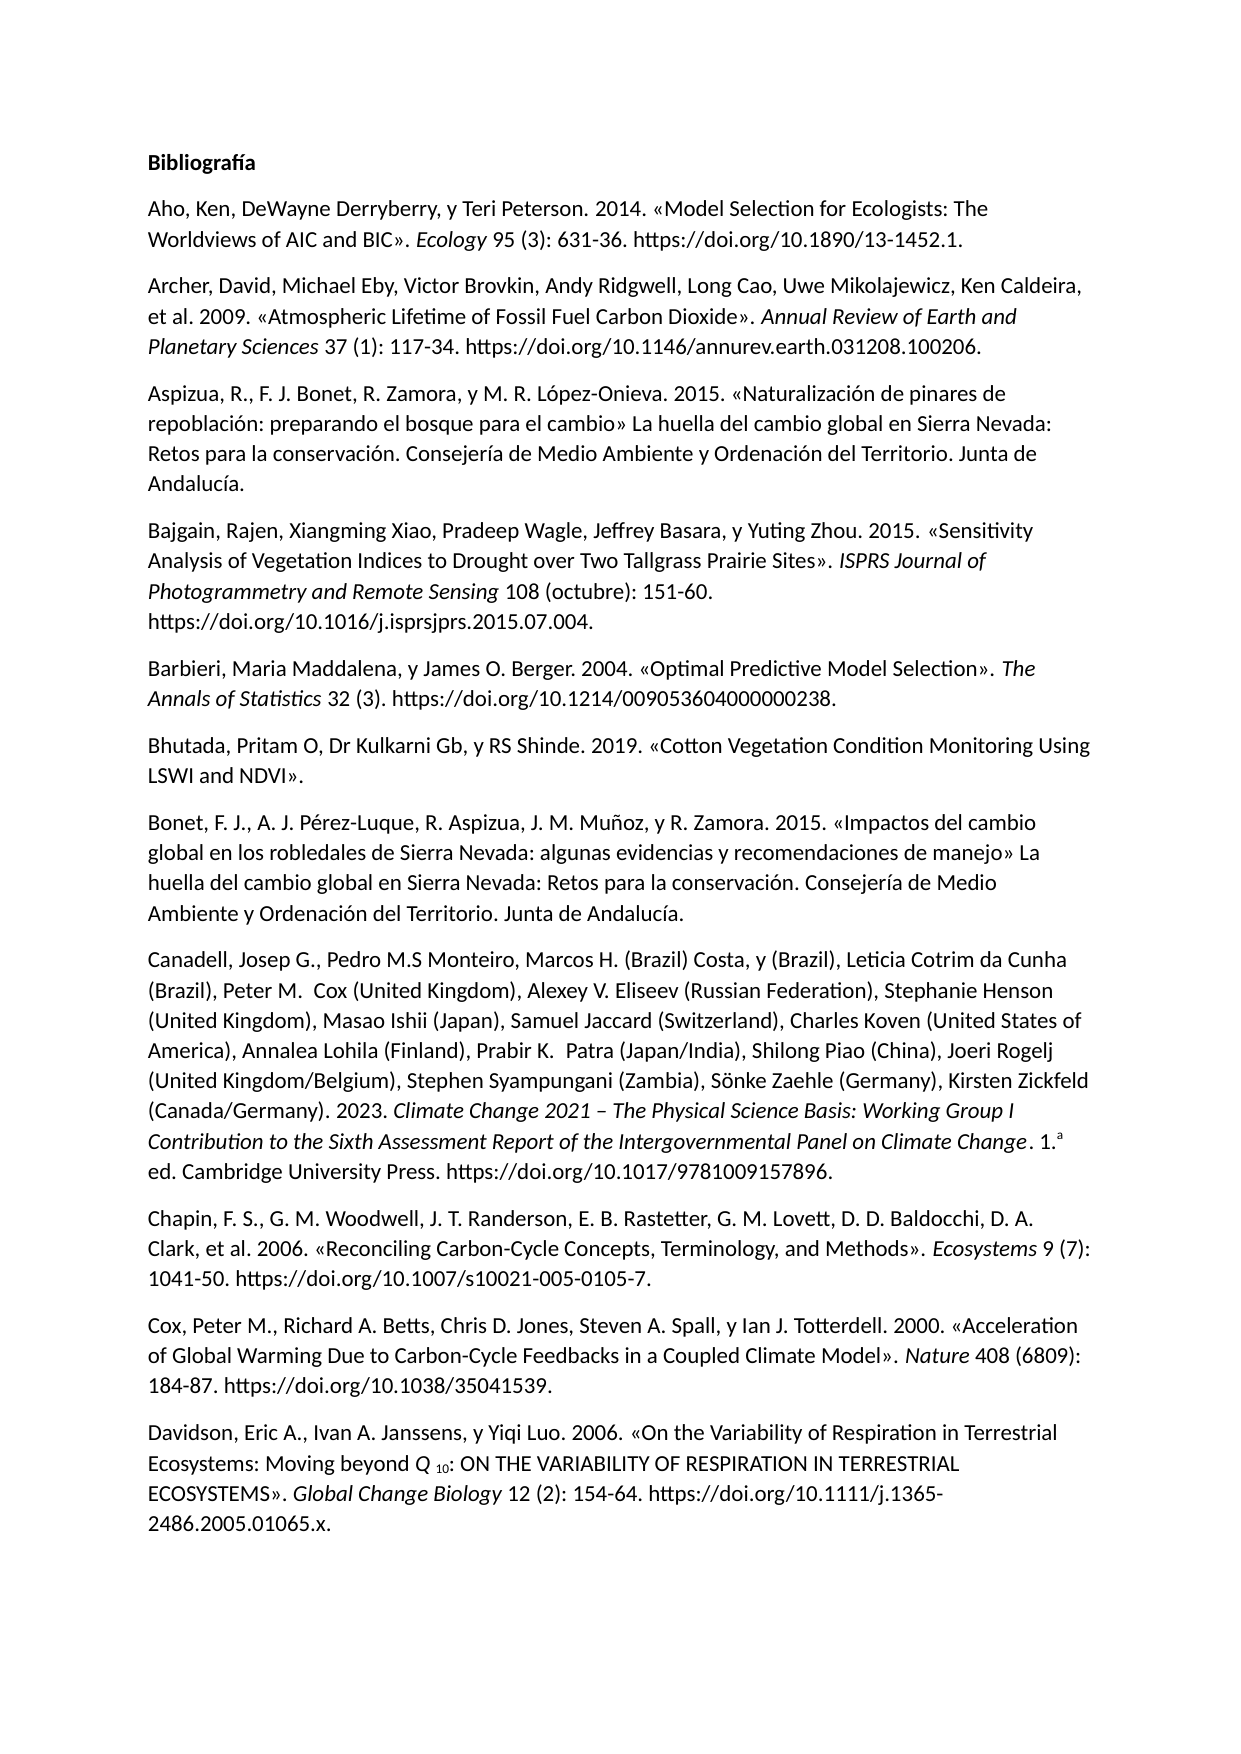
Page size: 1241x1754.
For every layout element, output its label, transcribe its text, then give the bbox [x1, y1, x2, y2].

text Barbieri, Maria Maddalena, y James O. Berger. 2004. «Optimal Predictive Model Selection». The Annals of Statistics 32 (3). https://doi.org/10.1214/009053604000000238. [148, 654, 1092, 712]
text Aspizua, R., F. J. Bonet, R. Zamora, y M. R. López-Onieva. 2015. «Naturalización de pinares de repoblación: preparando el bosque para el cambio» La huella del cambio global en Sierra Nevada: Retos para la conservación. Consejería de Medio Ambiente y Ordenación del Territorio. Junta de Andalucía. [148, 379, 1092, 498]
text Archer, David, Michael Eby, Victor Brovkin, Andy Ridgwell, Long Cao, Uwe Mikolajewicz, Ken Caldeira, et al. 2009. «Atmospheric Lifetime of Fossil Fuel Carbon Dioxide». Annual Review of Earth and Planetary Sciences 37 (1): 117-34. https://doi.org/10.1146/annurev.earth.031208.100206. [148, 272, 1092, 360]
text Davidson, Eric A., Ivan A. Janssens, y Yiqi Luo. 2006. «On the Variability of Respiration in Terrestrial Ecosystems: Moving beyond Q 10: ON THE VARIABILITY OF RESPIRATION IN TERRESTRIAL ECOSYSTEMS». Global Change Biology 12 (2): 154-64. https://doi.org/10.1111/j.1365-2486.2005.01065.x. [148, 1418, 1092, 1537]
text Chapin, F. S., G. M. Woodwell, J. T. Randerson, E. B. Rastetter, G. M. Lovett, D. D. Baldocchi, D. A. Clark, et al. 2006. «Reconciling Carbon-Cycle Concepts, Terminology, and Methods». Ecosystems 9 (7): 1041-50. https://doi.org/10.1007/s10021-005-0105-7. [148, 1204, 1092, 1292]
text Bonet, F. J., A. J. Pérez-Luque, R. Aspizua, J. M. Muñoz, y R. Zamora. 2015. «Impactos del cambio global en los robledales de Sierra Nevada: algunas evidencias y recomendaciones de manejo» La huella del cambio global en Sierra Nevada: Retos para la conservación. Consejería de Medio Ambiente y Ordenación del Territorio. Junta de Andalucía. [148, 808, 1092, 927]
text Bajgain, Rajen, Xiangming Xiao, Pradeep Wagle, Jeffrey Basara, y Yuting Zhou. 2015. «Sensitivity Analysis of Vegetation Indices to Drought over Two Tallgrass Prairie Sites». ISPRS Journal of Photogrammetry and Remote Sensing 108 (octubre): 151-60. https://doi.org/10.1016/j.isprsjprs.2015.07.004. [148, 516, 1092, 635]
text Bhutada, Pritam O, Dr Kulkarni Gb, y RS Shinde. 2019. «Cotton Vegetation Condition Monitoring Using LSWI and NDVI». [148, 731, 1092, 789]
text Aho, Ken, DeWayne Derryberry, y Teri Peterson. 2014. «Model Selection for Ecologists: The Worldviews of AIC and BIC». Ecology 95 (3): 631-36. https://doi.org/10.1890/13-1452.1. [148, 194, 1092, 253]
text Bibliografía [148, 148, 1092, 176]
text Canadell, Josep G., Pedro M.S Monteiro, Marcos H. (Brazil) Costa, y (Brazil), Leticia Cotrim da Cunha (Brazil), Peter M. Cox (United Kingdom), Alexey V. Eliseev (Russian Federation), Stephanie Henson (United Kingdom), Masao Ishii (Japan), Samuel Jaccard (Switzerland), Charles Koven (United States of America), Annalea Lohila (Finland), Prabir K. Patra (Japan/India), Shilong Piao (China), Joeri Rogelj (United Kingdom/Belgium), Stephen Syampungani (Zambia), Sönke Zaehle (Germany), Kirsten Zickfeld (Canada/Germany). 2023. Climate Change 2021 – The Physical Science Basis: Working Group I Contribution to the Sixth Assessment Report of the Intergovernmental Panel on Climate Change. 1.a ed. Cambridge University Press. https://doi.org/10.1017/9781009157896. [148, 946, 1092, 1185]
text Cox, Peter M., Richard A. Betts, Chris D. Jones, Steven A. Spall, y Ian J. Totterdell. 2000. «Acceleration of Global Warming Due to Carbon-Cycle Feedbacks in a Coupled Climate Model». Nature 408 (6809): 184-87. https://doi.org/10.1038/35041539. [148, 1311, 1092, 1400]
